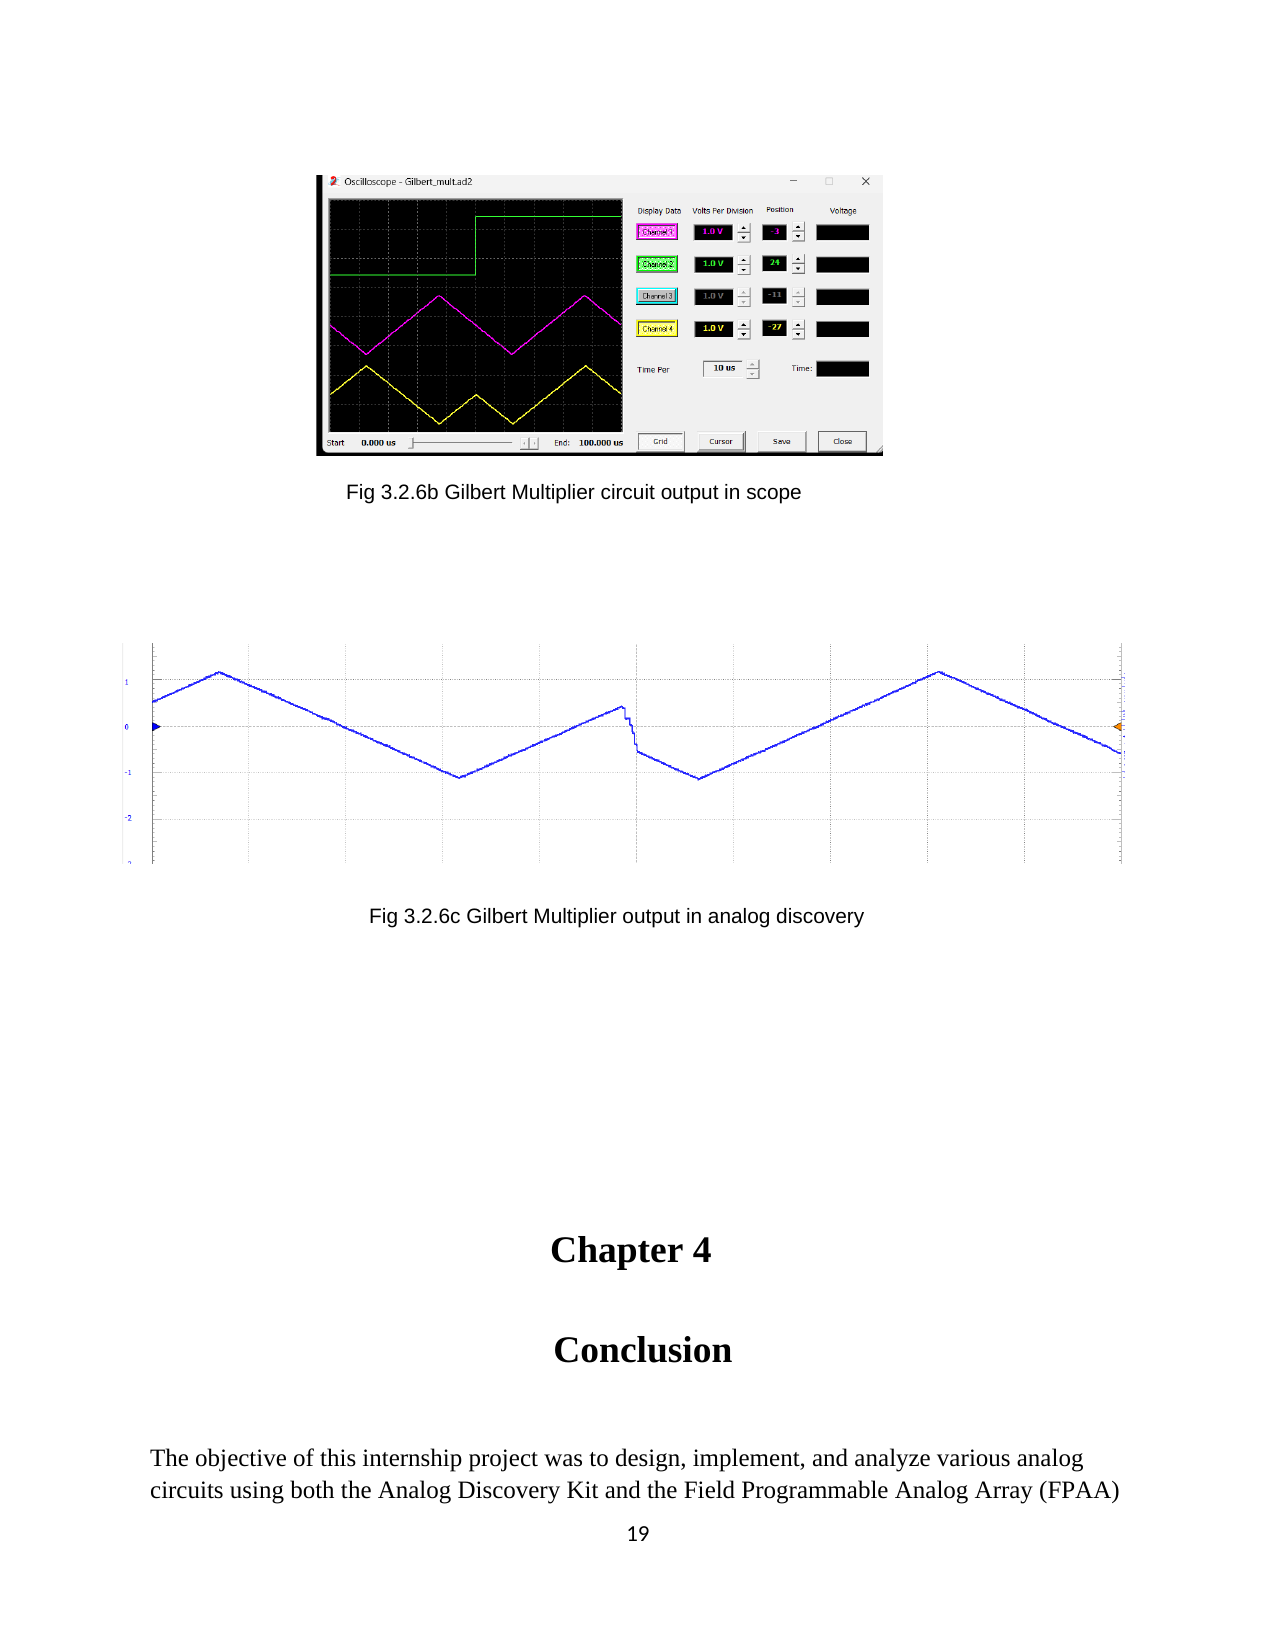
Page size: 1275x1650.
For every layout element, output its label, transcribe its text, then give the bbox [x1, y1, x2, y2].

text Chapter 4 [150, 1228, 1125, 1271]
picture [316, 175, 883, 456]
text Fig 3.2.6b Gilbert Multiplier circuit output in scope [150, 480, 1125, 504]
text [150, 1443, 1125, 1504]
picture [122, 643, 1125, 864]
text Fig 3.2.6c Gilbert Multiplier output in analog discovery [150, 904, 1125, 928]
text Conclusion [150, 1327, 1125, 1370]
